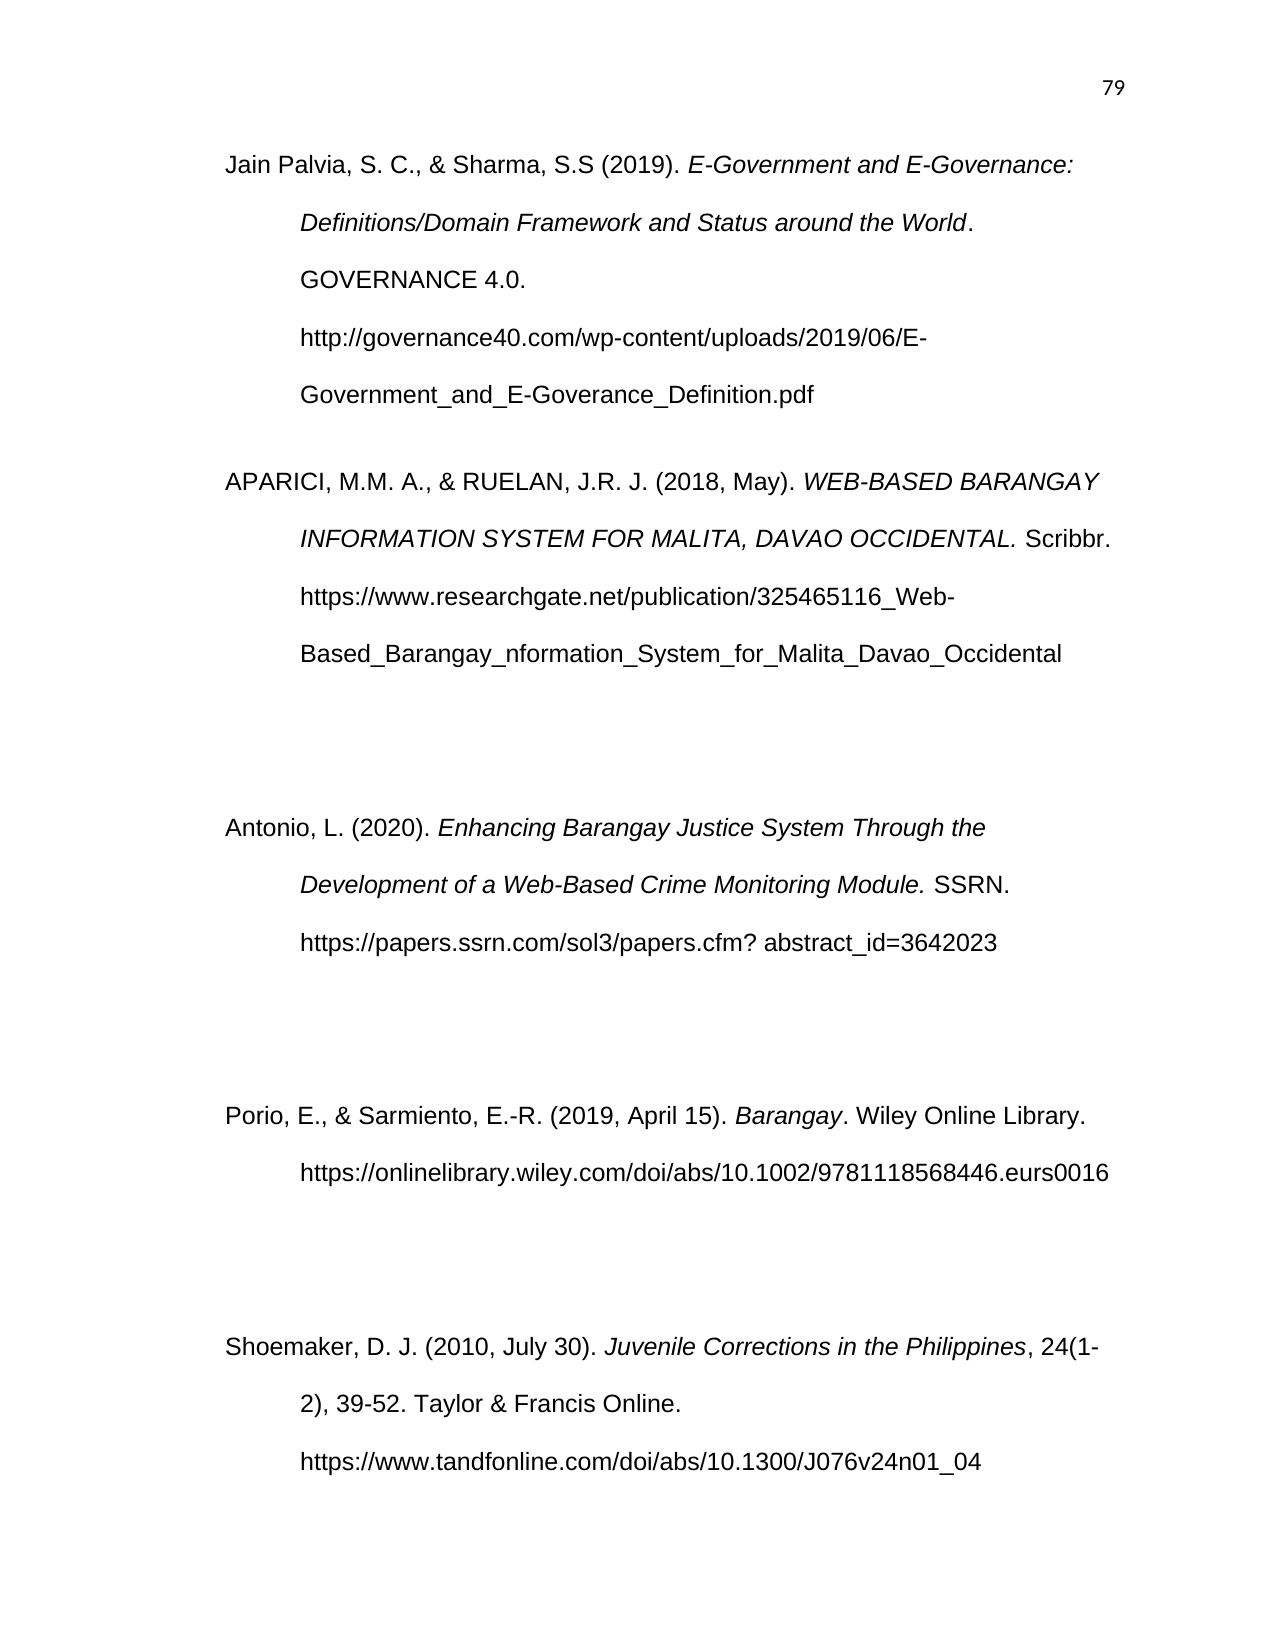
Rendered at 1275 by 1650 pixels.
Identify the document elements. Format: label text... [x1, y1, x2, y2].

text Jain Palvia, S. C., & Sharma, S.S (2019). E-Government and E-Governance: Definitions/Domain Framework and Status around the World. GOVERNANCE 4.0. http://governance40.com/wp-content/uploads/2019/06/E-Government_and_E-Goverance_Definition.pdf [225, 150, 1125, 409]
text Antonio, L. (2020). Enhancing Barangay Justice System Through the Development of a Web-Based Crime Monitoring Module. SSRN. https://papers.ssrn.com/sol3/papers.cfm? abstract_id=3642023 [225, 812, 1125, 956]
text APARICI, M.M. A., & RUELAN, J.R. J. (2018, May). WEB-BASED BARANGAY INFORMATION SYSTEM FOR MALITA, DAVAO OCCIDENTAL. Scribbr. https://www.researchgate.net/publication/325465116_Web-Based_Barangay_nformation_System_for_Malita_Davao_Occidental [225, 467, 1125, 668]
text Porio, E., & Sarmiento, E.-R. (2019, April 15). Barangay. Wiley Online Library. https://onlinelibrary.wiley.com/doi/abs/10.1002/9781118568446.eurs0016 [225, 1101, 1125, 1187]
text Shoemaker, D. J. (2010, July 30). Juvenile Corrections in the Philippines, 24(1-2), 39-52. Taylor & Francis Online. https://www.tandfonline.com/doi/abs/10.1300/J076v24n01_04 [225, 1332, 1125, 1475]
